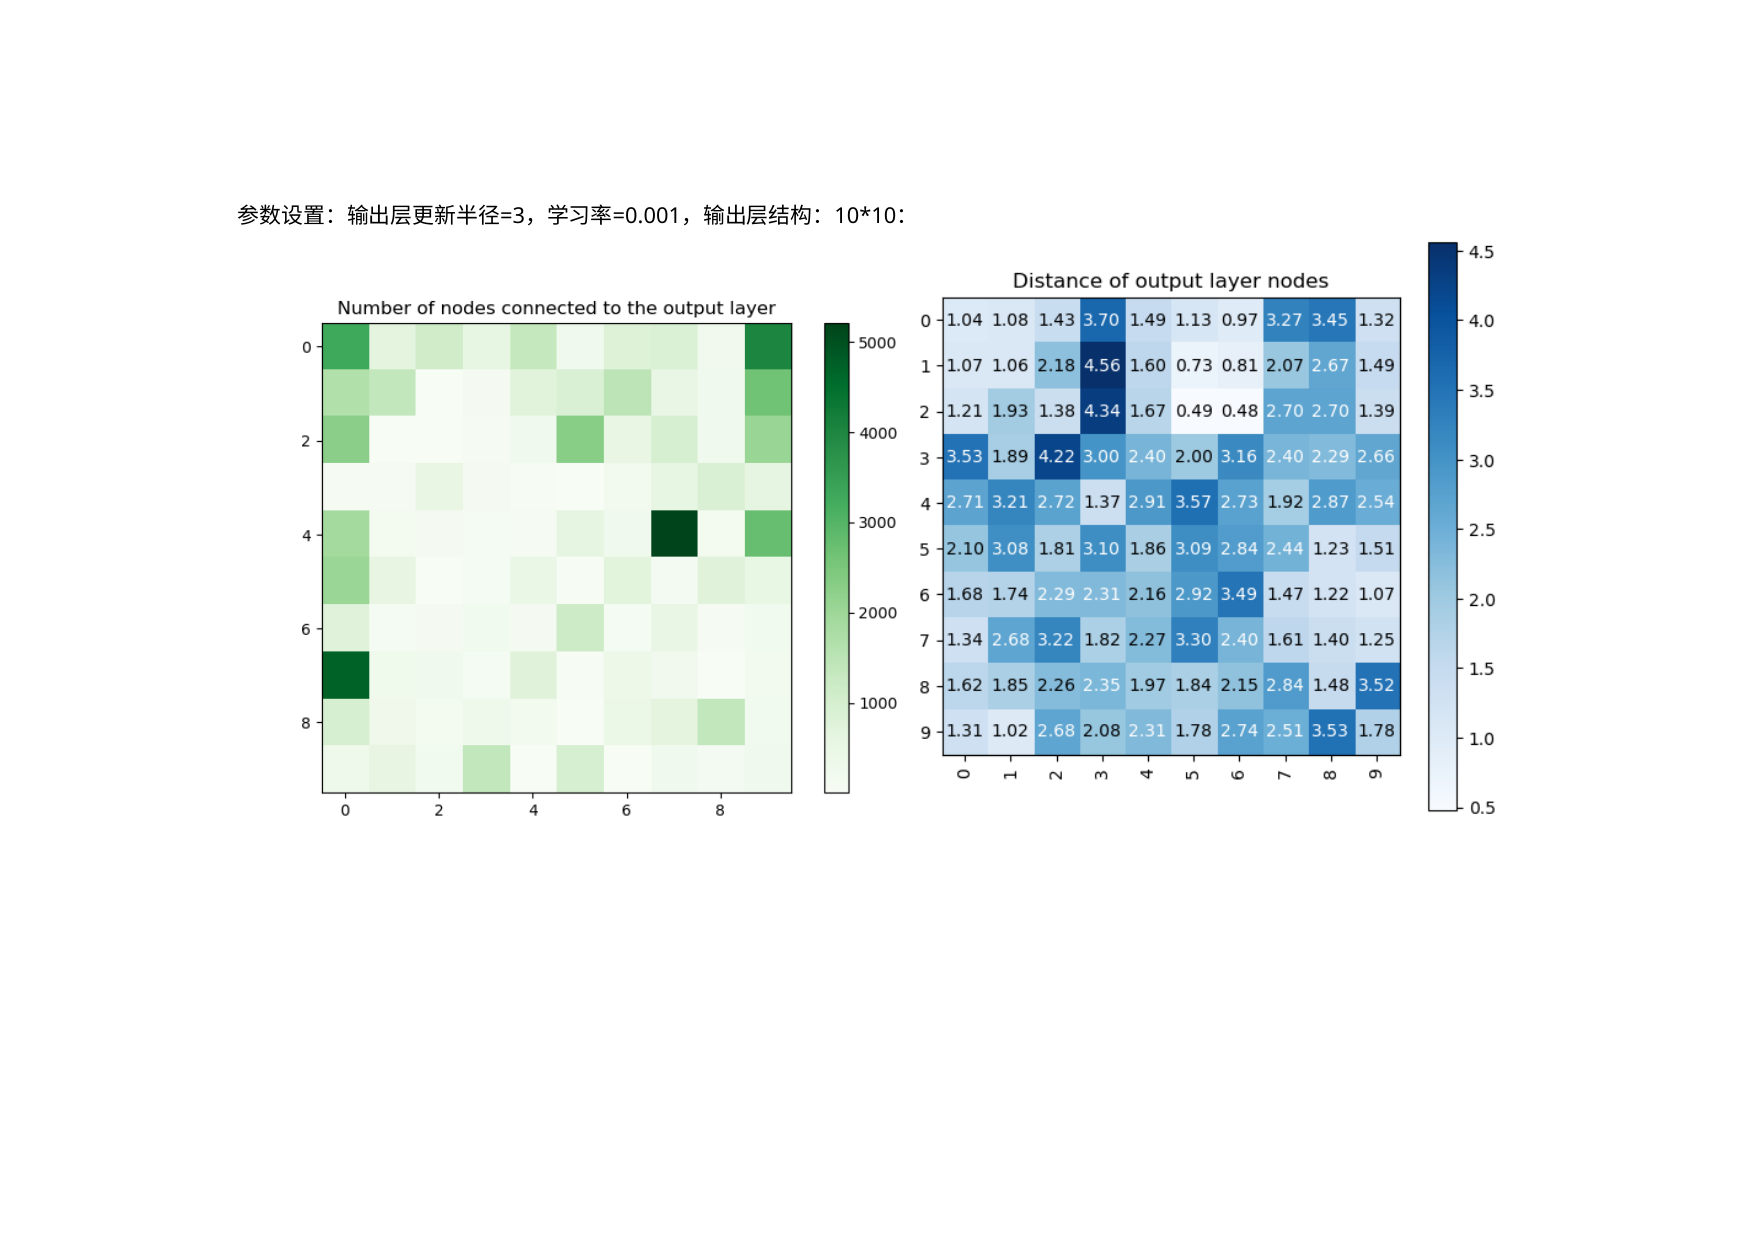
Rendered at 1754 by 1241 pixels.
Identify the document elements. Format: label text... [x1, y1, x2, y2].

picture [291, 230, 1507, 830]
list 参数设置：输出层更新半径=3，学习率=0.001，输出层结构：10*10： [194, 198, 1604, 230]
